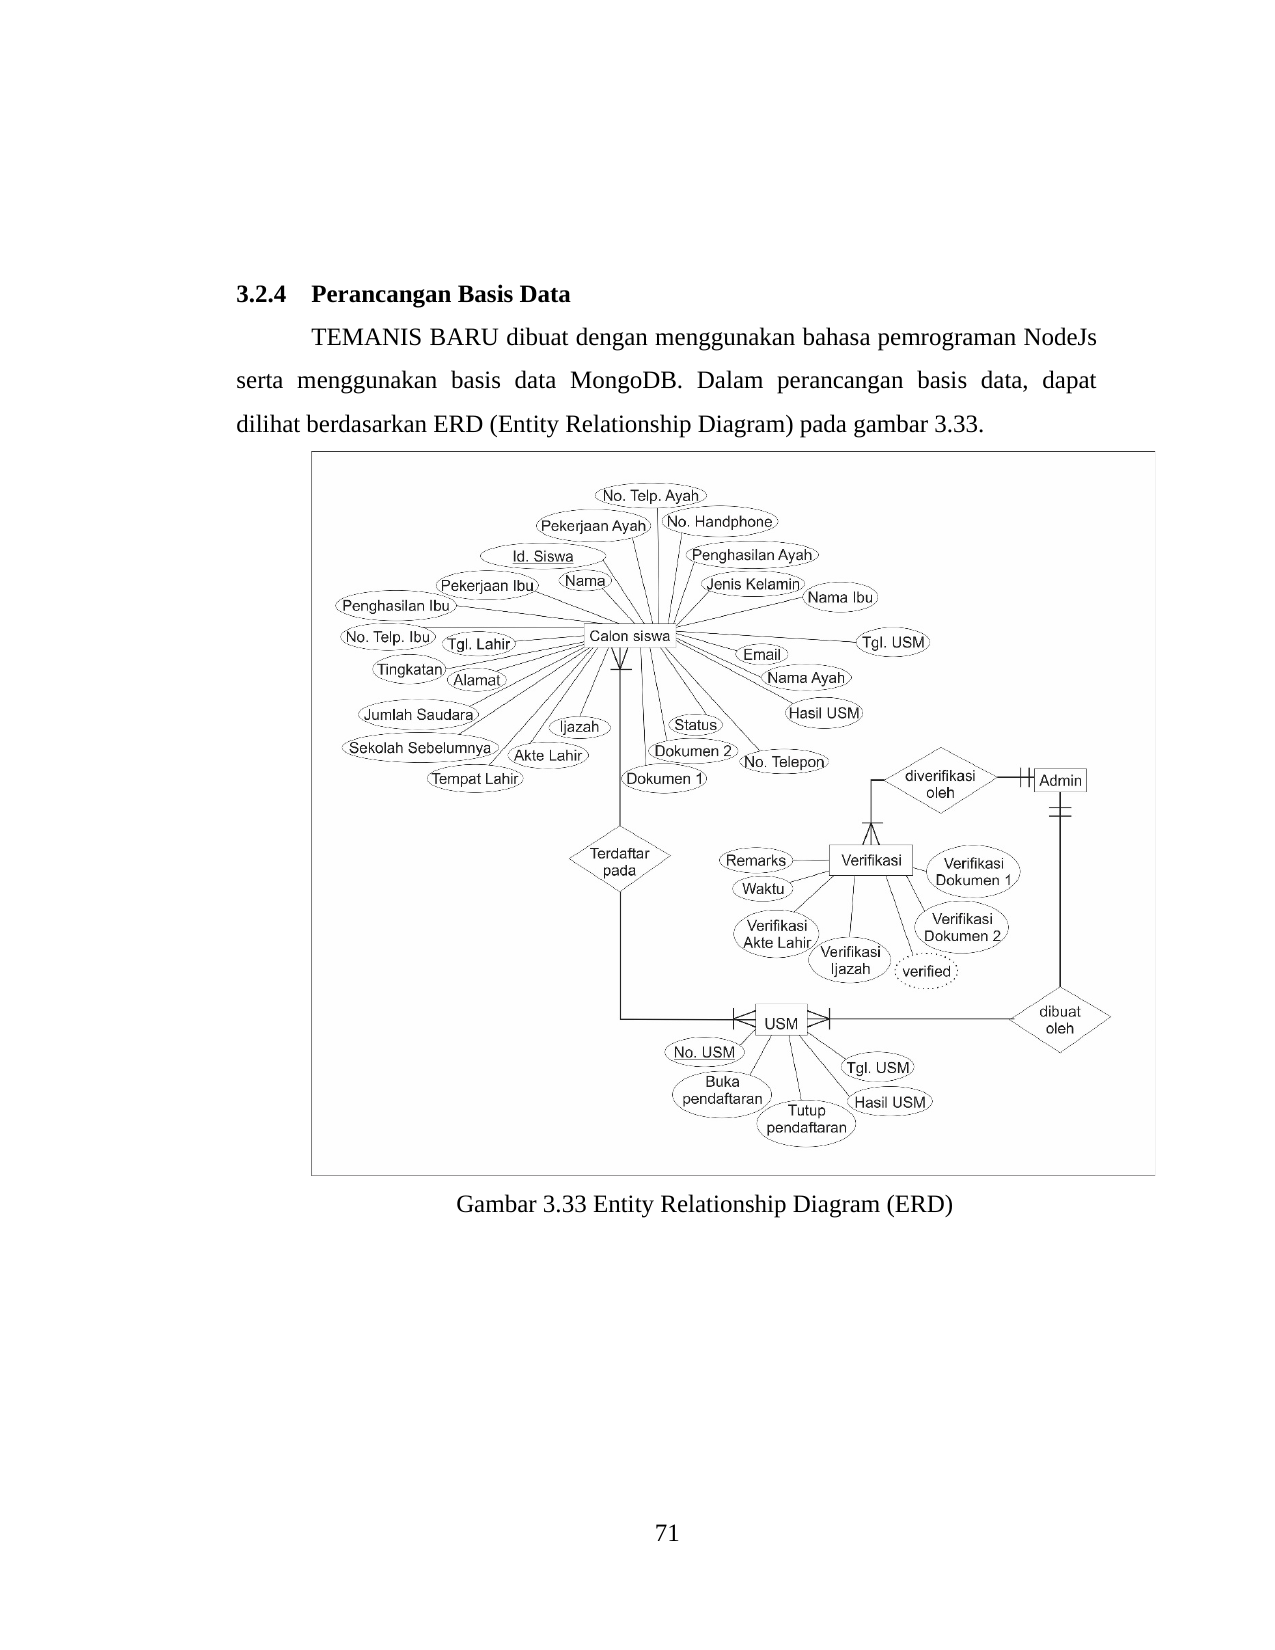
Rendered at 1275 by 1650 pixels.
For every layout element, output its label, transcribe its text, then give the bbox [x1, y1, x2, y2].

text 3.2.4 Perancangan Basis Data [236, 279, 1098, 308]
picture [311, 451, 1156, 1176]
list TEMANIS BARU dibuat dengan menggunakan bahasa pemrograman NodeJs serta menggunakan basis data MongoDB. Dalam perancangan basis data, dapat dilihat berdasarkan ERD (Entity Relationship Diagram) pada gambar 3.33. [236, 322, 1098, 437]
list Gambar 3.33 Entity Relationship Diagram (ERD) [311, 1189, 1098, 1218]
